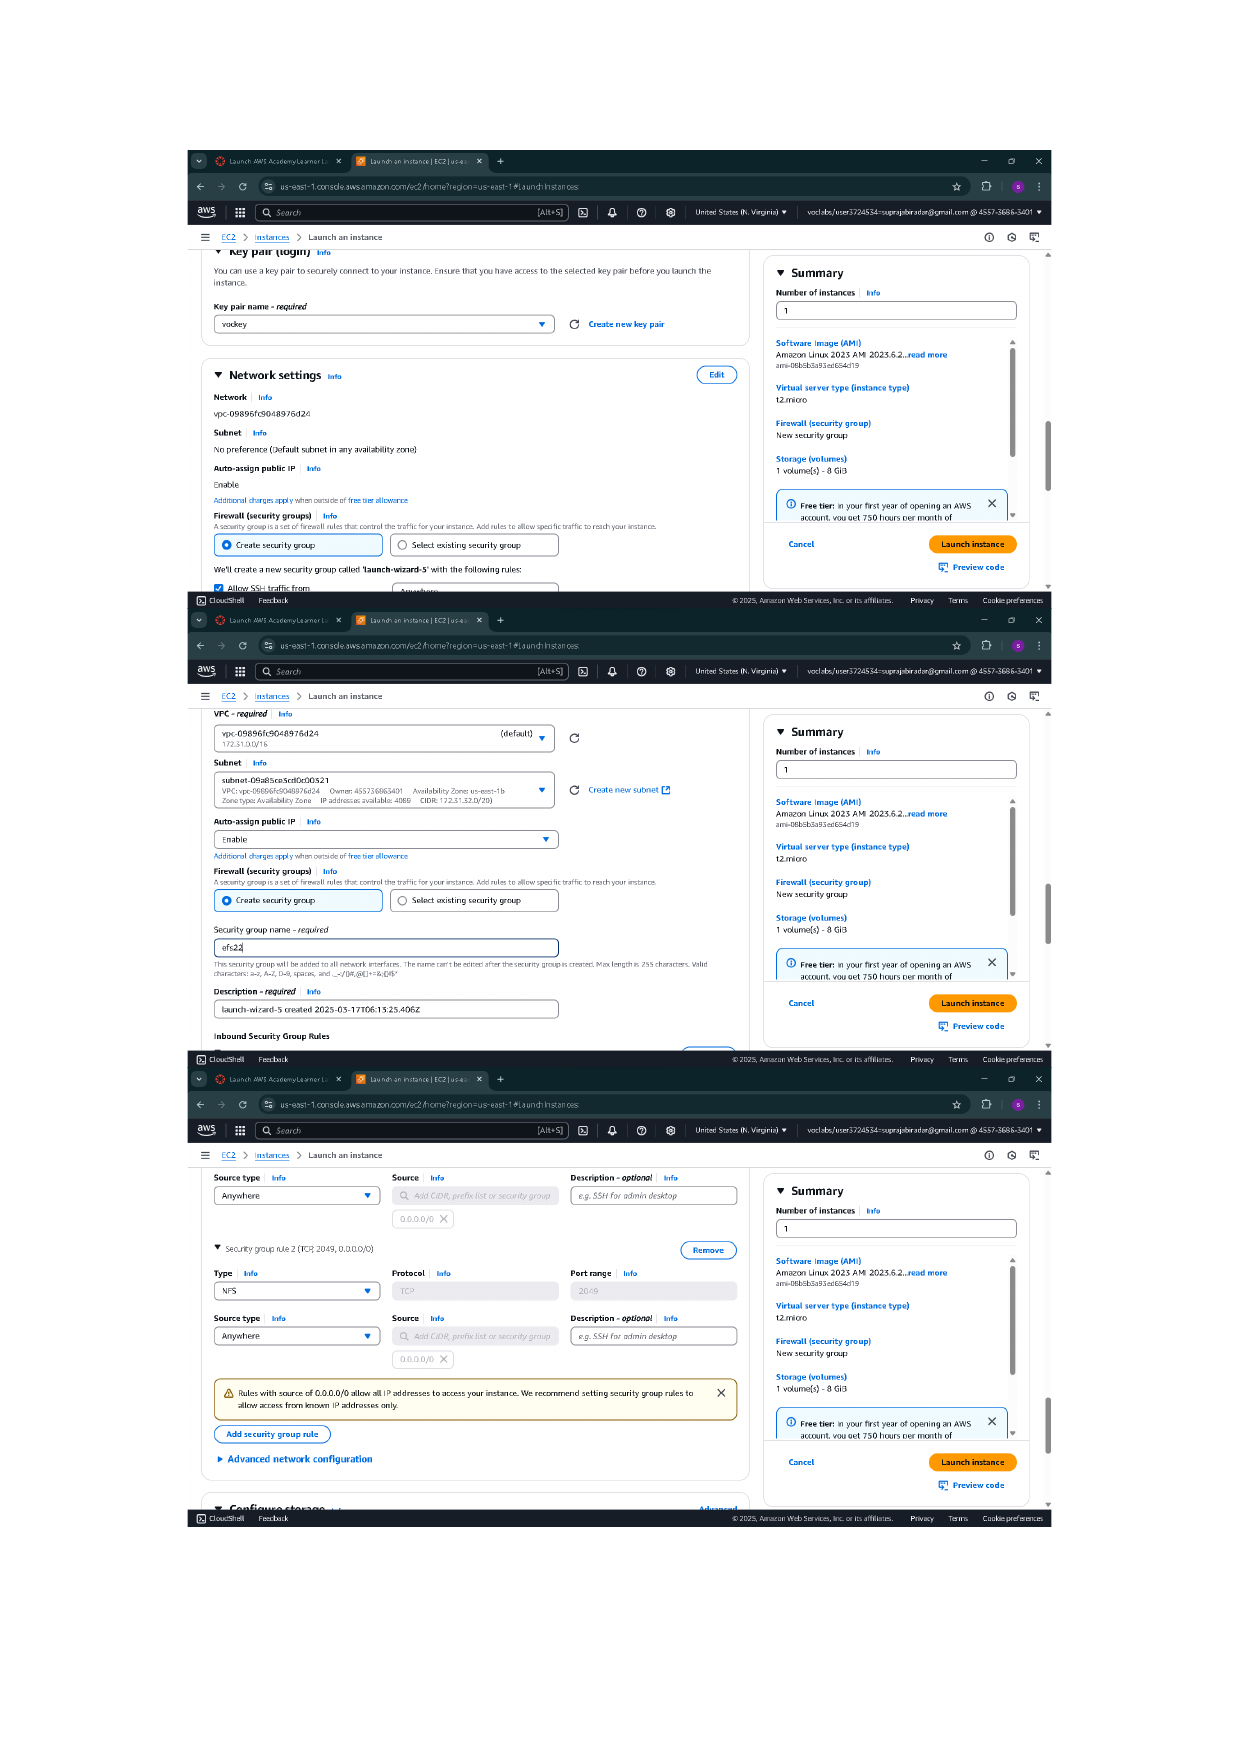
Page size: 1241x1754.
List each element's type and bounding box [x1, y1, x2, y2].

picture [187, 150, 1052, 1527]
